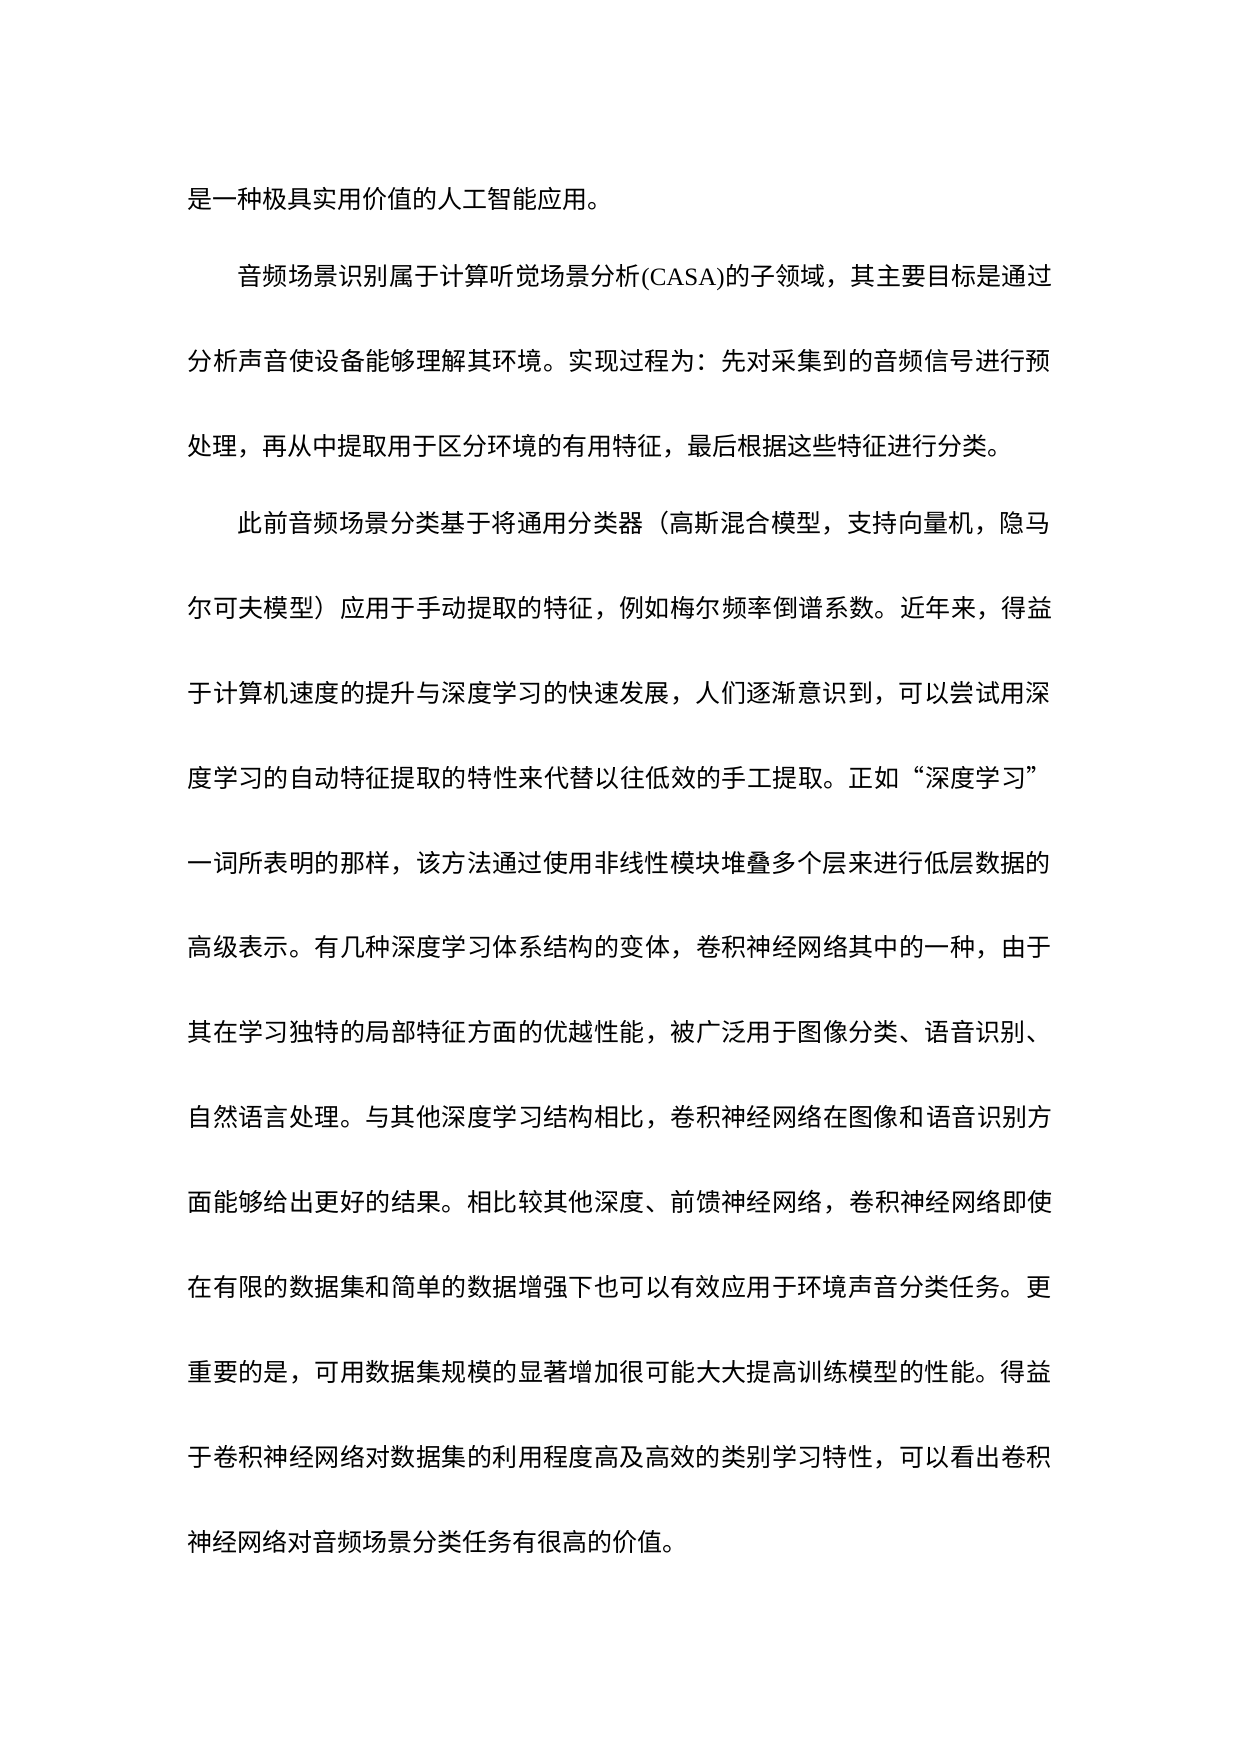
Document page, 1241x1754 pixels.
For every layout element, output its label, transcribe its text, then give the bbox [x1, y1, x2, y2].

text 音频场景识别属于计算听觉场景分析(CASA)的子领域，其主要目标是通过分析声音使设备能够理解其环境。实现过程为：先对采集到的音频信号进行预处理，再从中提取用于区分环境的有用特征，最后根据这些特征进行分类。 [187, 241, 1053, 478]
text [187, 164, 1053, 232]
text 此前音频场景分类基于将通用分类器（高斯混合模型，支持向量机，隐马尔可夫模型）应用于手动提取的特征，例如梅尔频率倒谱系数。近年来，得益于计算机速度的提升与深度学习的快速发展，人们逐渐意识到，可以尝试用深度学习的自动特征提取的特性来代替以往低效的手工提取。正如“深度学习”一词所表明的那样，该方法通过使用非线性模块堆叠多个层来进行低层数据的高级表示。有几种深度学习体系结构的变体，卷积神经网络其中的一种，由于其在学习独特的局部特征方面的优越性能，被广泛用于图像分类、语音识别、自然语言处理。与其他深度学习结构相比，卷积神经网络在图像和语音识别方面能够给出更好的结果。相比较其他深度、前馈神经网络，卷积神经网络即使在有限的数据集和简单的数据增强下也可以有效应用于环境声音分类任务。更重要的是，可用数据集规模的显著增加很可能大大提高训练模型的性能。得益于卷积神经网络对数据集的利用程度高及高效的类别学习特性，可以看出卷积神经网络对音频场景分类任务有很高的价值。 [187, 488, 1053, 1574]
